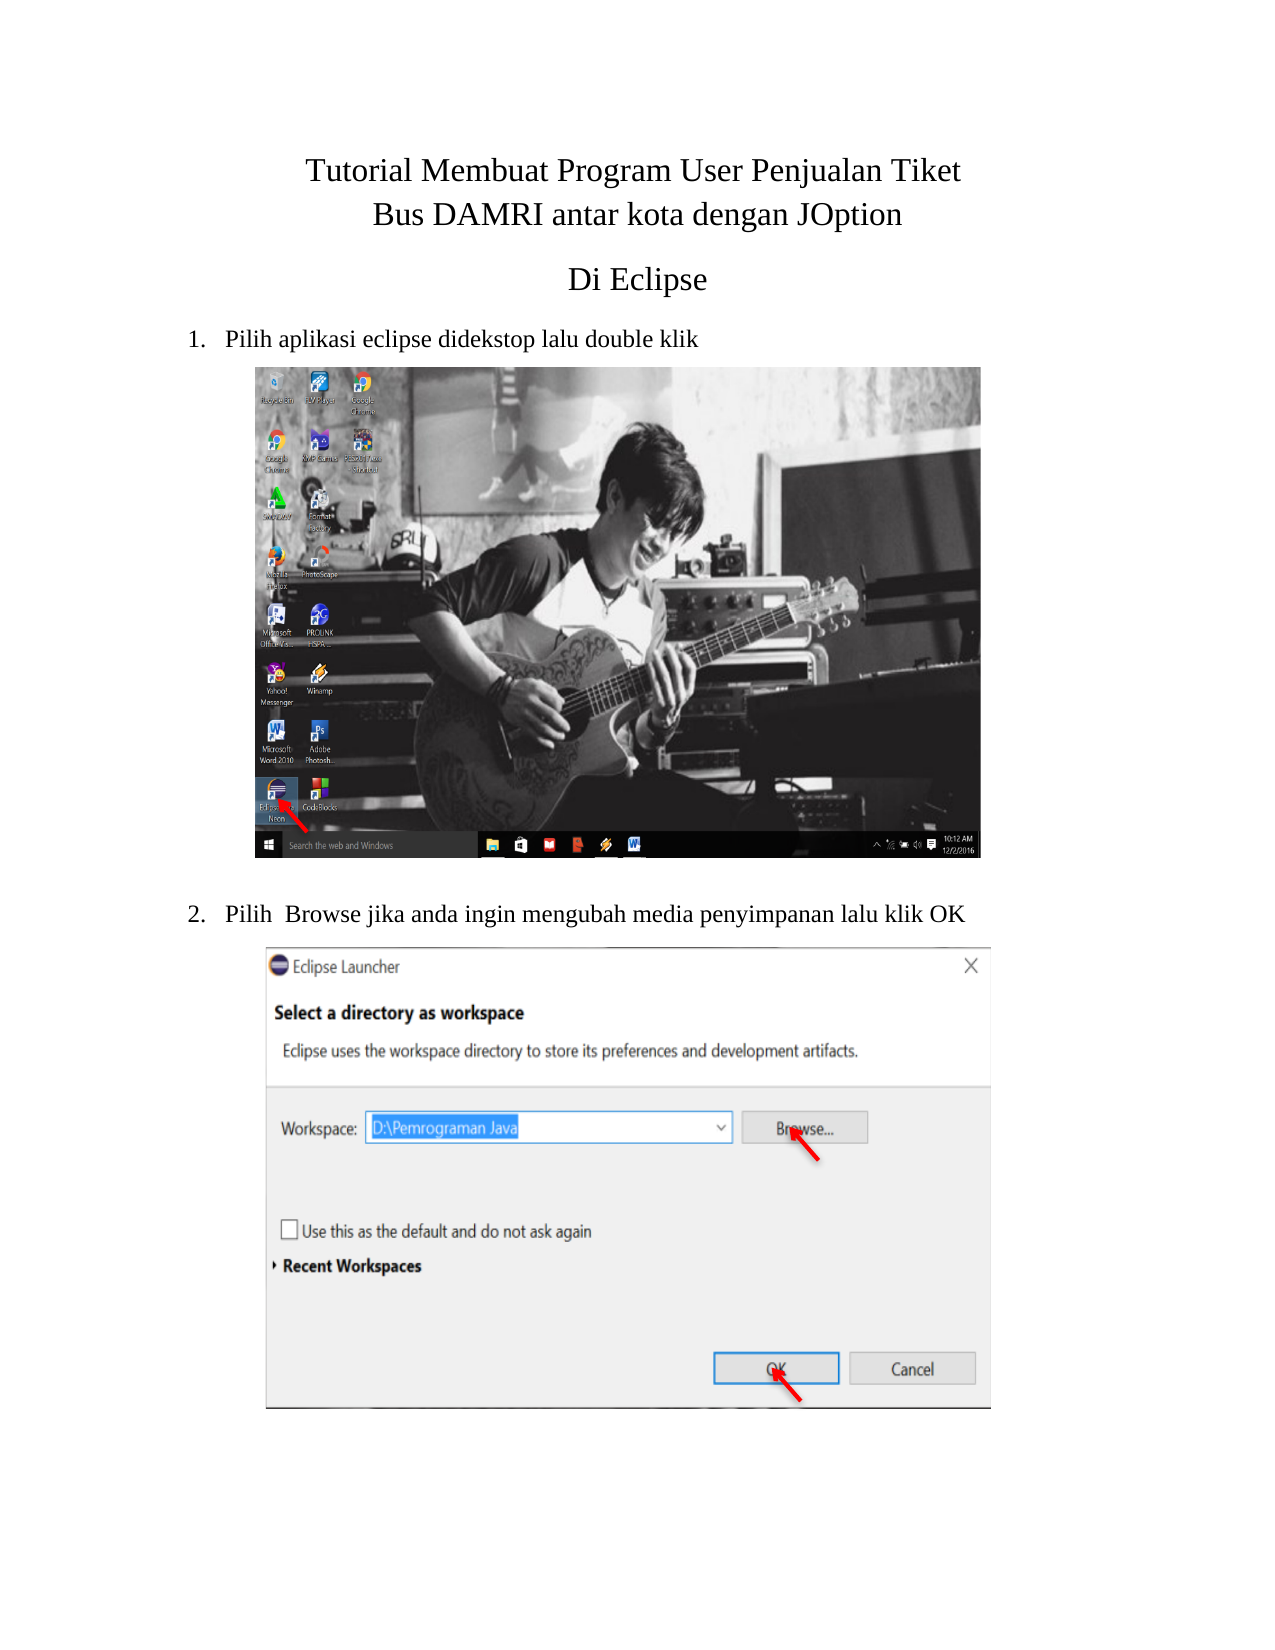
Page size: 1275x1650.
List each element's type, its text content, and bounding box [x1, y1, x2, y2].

text Tutorial Membuat Program User Penjualan Tiket Bus DAMRI antar kota dengan JOption [150, 150, 1125, 232]
text Di Eclipse [150, 259, 1125, 297]
picture [265, 947, 991, 1409]
list Pilih Browse jika anda ingin mengubah media penyimpanan lalu klik OK [187, 899, 1125, 928]
picture [255, 367, 981, 858]
list Pilih aplikasi eclipse didekstop lalu double klik [187, 324, 1125, 353]
